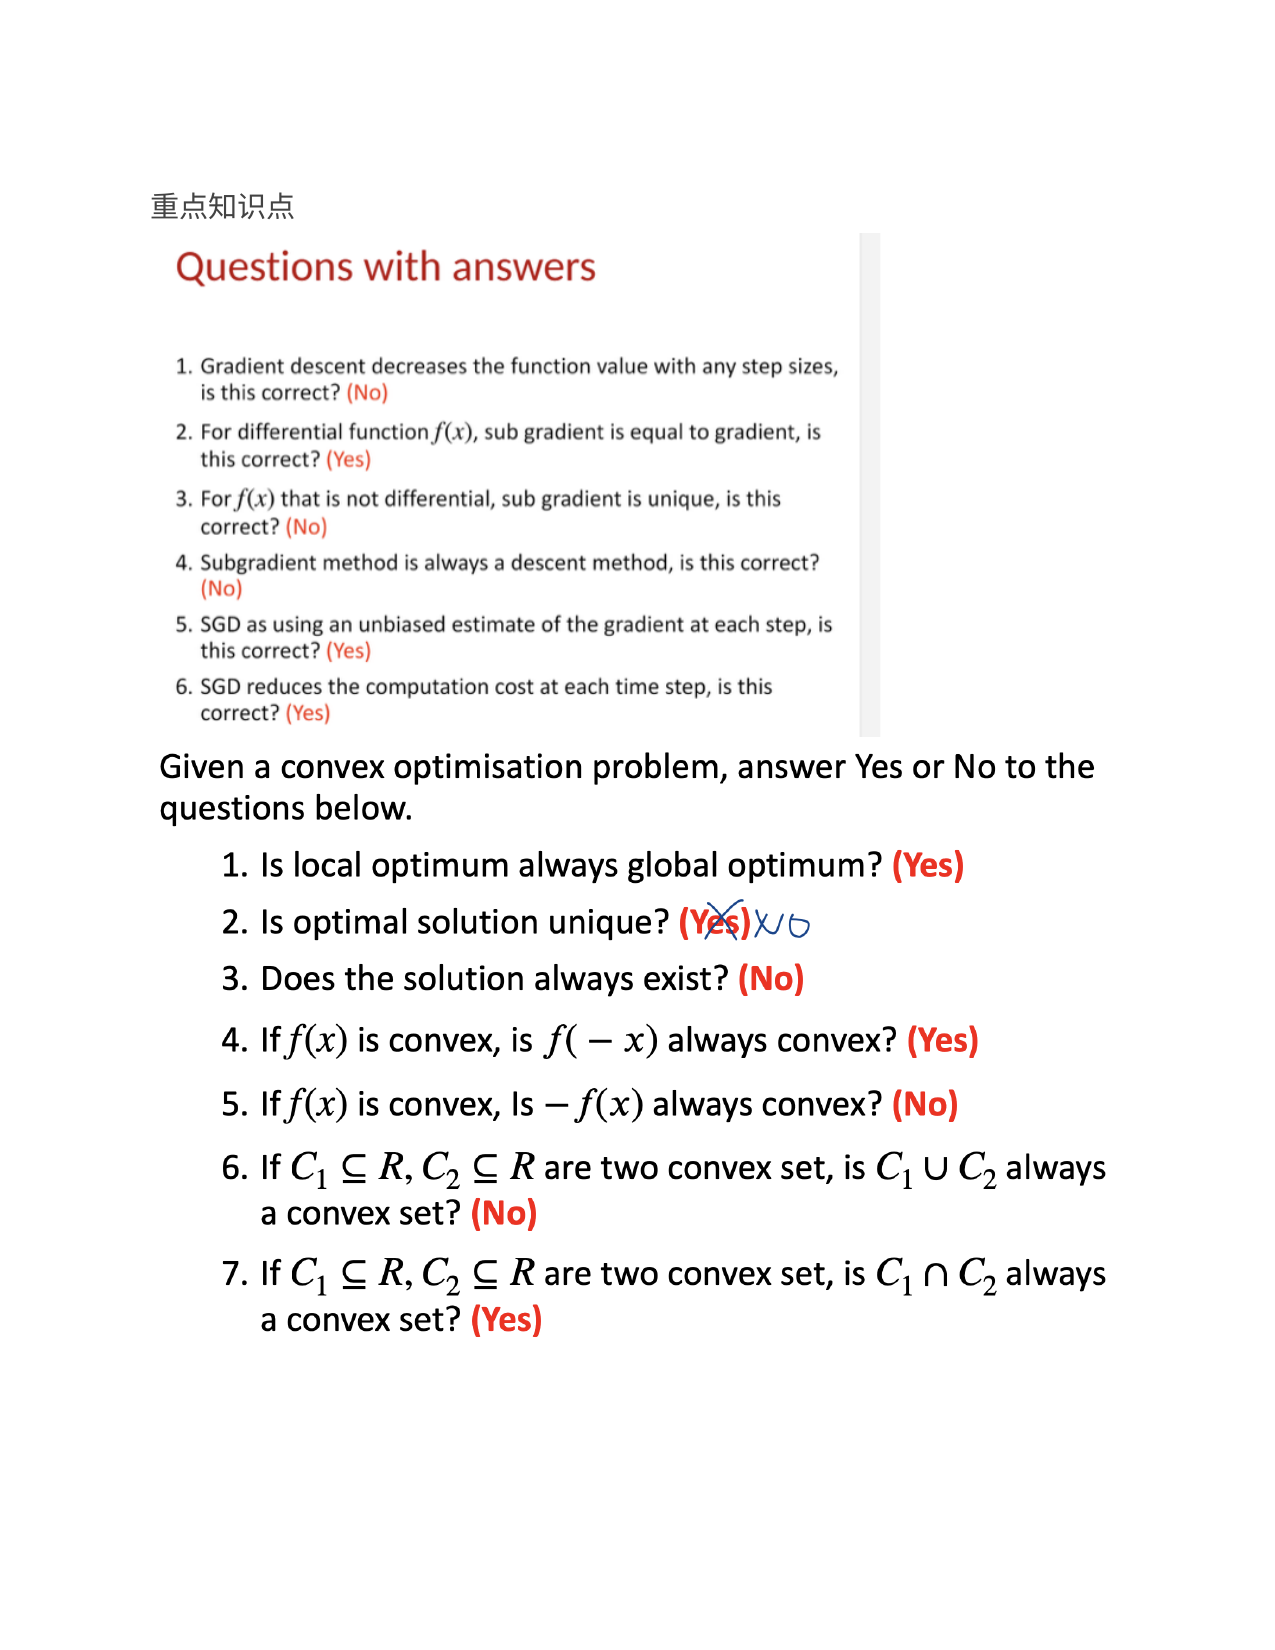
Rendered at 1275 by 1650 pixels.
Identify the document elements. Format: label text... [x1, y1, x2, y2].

picture [150, 233, 881, 737]
subtitle 重点知识点 [150, 183, 1125, 226]
picture [150, 740, 1125, 1366]
